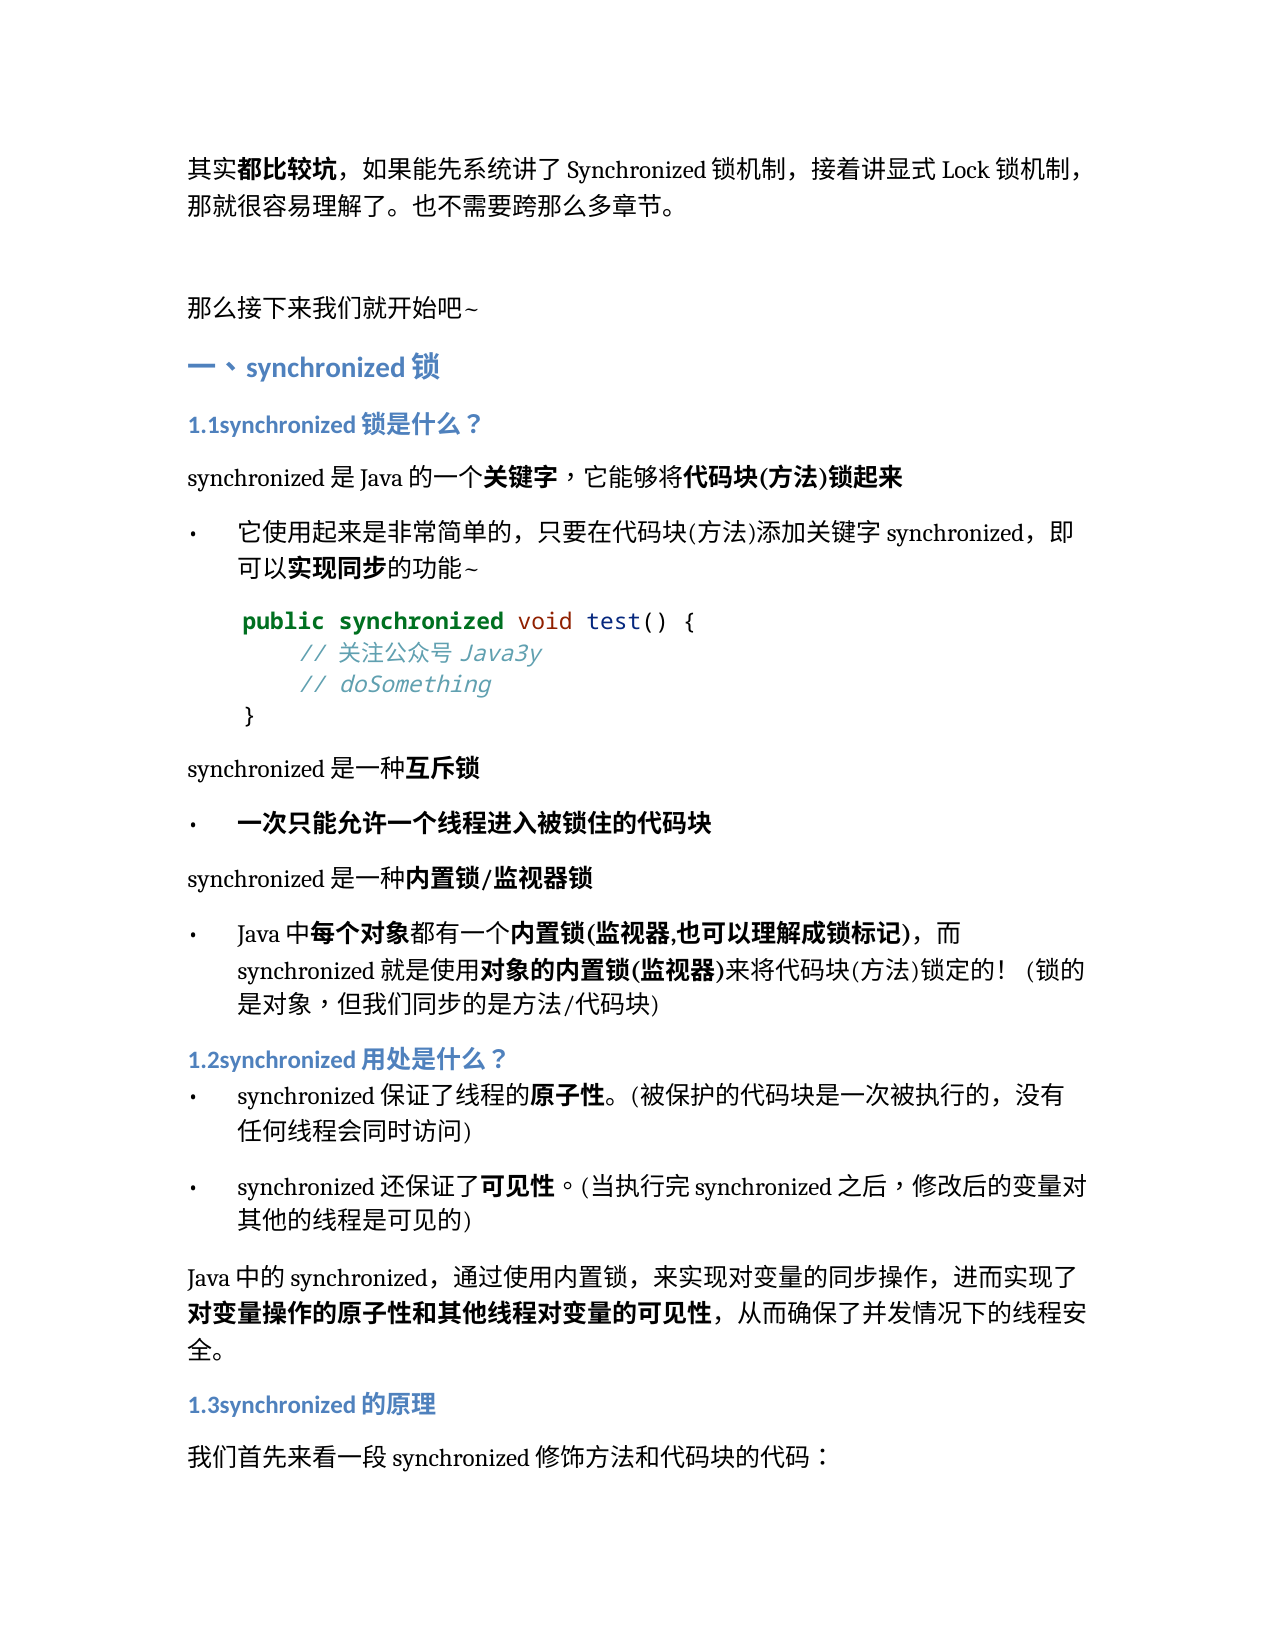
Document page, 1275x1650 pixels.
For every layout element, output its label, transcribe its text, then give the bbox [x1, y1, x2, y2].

text 那么接下来我们就开始吧~ [187, 289, 1087, 325]
text synchronized是一种互斥锁 [187, 751, 1087, 785]
subtitle 1.1synchronized锁是什么？ [187, 406, 1087, 440]
subtitle 一、synchronized锁 [187, 346, 1087, 386]
list synchronized还保证了可见性。(当执行完synchronized之后，修改后的变量对其他的线程是可见的) [187, 1169, 1087, 1237]
list 它使用起来是非常简单的，只要在代码块(方法)添加关键字synchronized，即可以实现同步的功能~ [187, 512, 1087, 584]
text public synchronized void test() { // 关注公众号Java3y // doSomething } [187, 605, 1087, 730]
list 一次只能允许一个线程进入被锁住的代码块 [187, 804, 1087, 840]
subtitle 1.3synchronized的原理 [187, 1387, 1087, 1421]
text Java中的synchronized，通过使用内置锁，来实现对变量的同步操作，进而实现了对变量操作的原子性和其他线程对变量的可见性，从而确保了并发情况下的线程安全。 [187, 1258, 1087, 1366]
text 其实都比较坑，如果能先系统讲了Synchronized锁机制，接着讲显式Lock锁机制，那就很容易理解了。也不需要跨那么多章节。 [187, 150, 1087, 222]
text synchronized是一种内置锁/监视器锁 [187, 861, 1087, 895]
subtitle 1.2synchronized用处是什么？ [187, 1041, 1087, 1075]
text synchronized是Java的一个关键字，它能够将代码块(方法)锁起来 [187, 459, 1087, 493]
list Java中每个对象都有一个内置锁(监视器,也可以理解成锁标记)，而synchronized就是使用对象的内置锁(监视器)来将代码块(方法)锁定的！ (锁的是对象，但我们同步的是方法/代码块) [187, 914, 1087, 1020]
text 我们首先来看一段synchronized修饰方法和代码块的代码： [187, 1440, 1087, 1474]
list synchronized保证了线程的原子性。(被保护的代码块是一次被执行的，没有任何线程会同时访问) [187, 1075, 1087, 1148]
